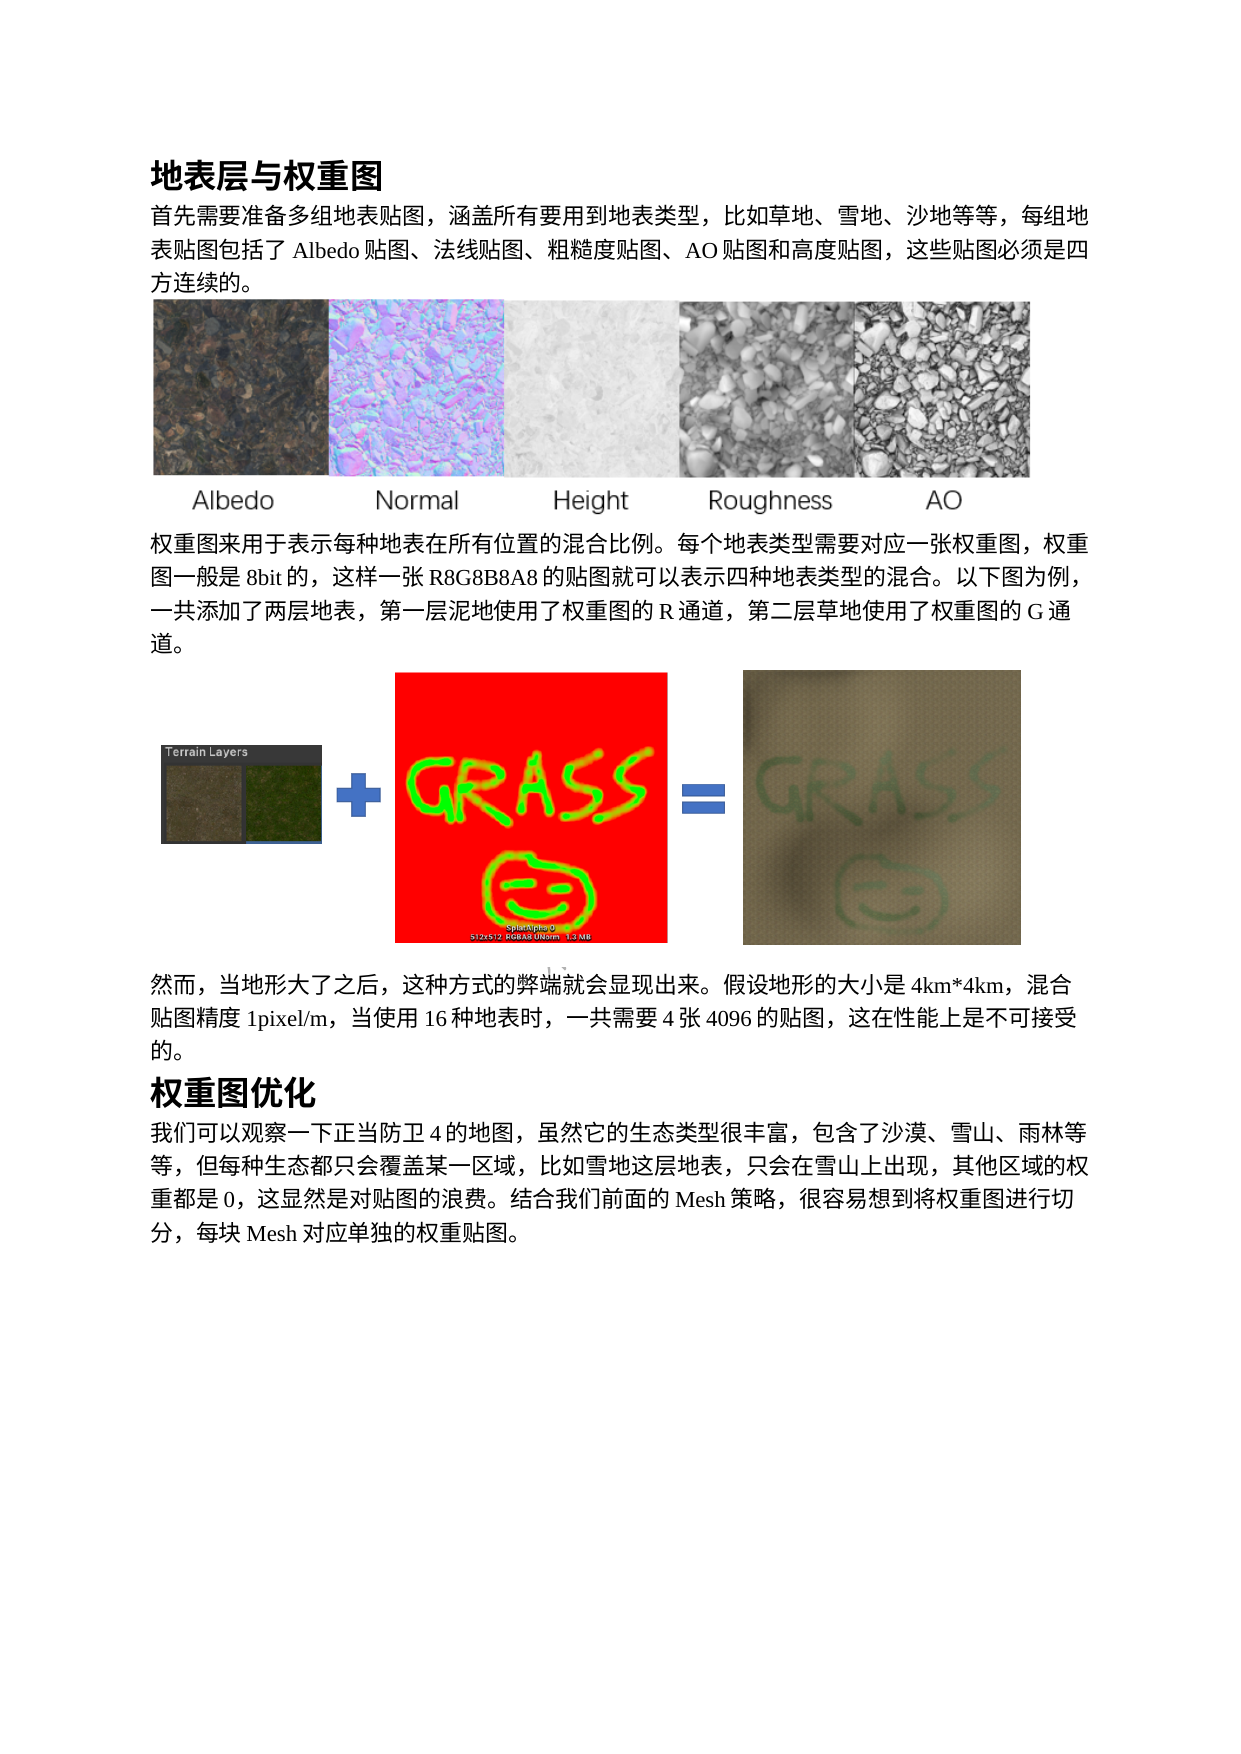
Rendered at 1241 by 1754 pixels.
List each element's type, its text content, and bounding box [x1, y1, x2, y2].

text 然而，当地形大了之后，这种方式的弊端就会显现出来。假设地形的大小是4km*4km，混合贴图精度1pixel/m，当使用16种地表时，一共需要4张4096的贴图，这在性能上是不可接受的。 [150, 967, 1090, 1066]
text 权重图来用于表示每种地表在所有位置的混合比例。每个地表类型需要对应一张权重图，权重图一般是8bit的，这样一张R8G8B8A8的贴图就可以表示四种地表类型的混合。以下图为例，一共添加了两层地表，第一层泥地使用了权重图的R通道，第二层草地使用了权重图的G通道。 [150, 526, 1090, 659]
text 我们可以观察一下正当防卫4的地图，虽然它的生态类型很丰富，包含了沙漠、雪山、雨林等等，但每种生态都只会覆盖某一区域，比如雪地这层地表，只会在雪山上出现，其他区域的权重都是0，这显然是对贴图的浪费。结合我们前面的Mesh策略，很容易想到将权重图进行切分，每块Mesh对应单独的权重贴图。 [150, 1115, 1090, 1248]
text 首先需要准备多组地表贴图，涵盖所有要用到地表类型，比如草地、雪地、沙地等等，每组地表贴图包括了Albedo贴图、法线贴图、粗糙度贴图、AO贴图和高度贴图，这些贴图必须是四方连续的。 [150, 198, 1090, 298]
picture [150, 658, 1036, 967]
picture [150, 297, 1036, 526]
